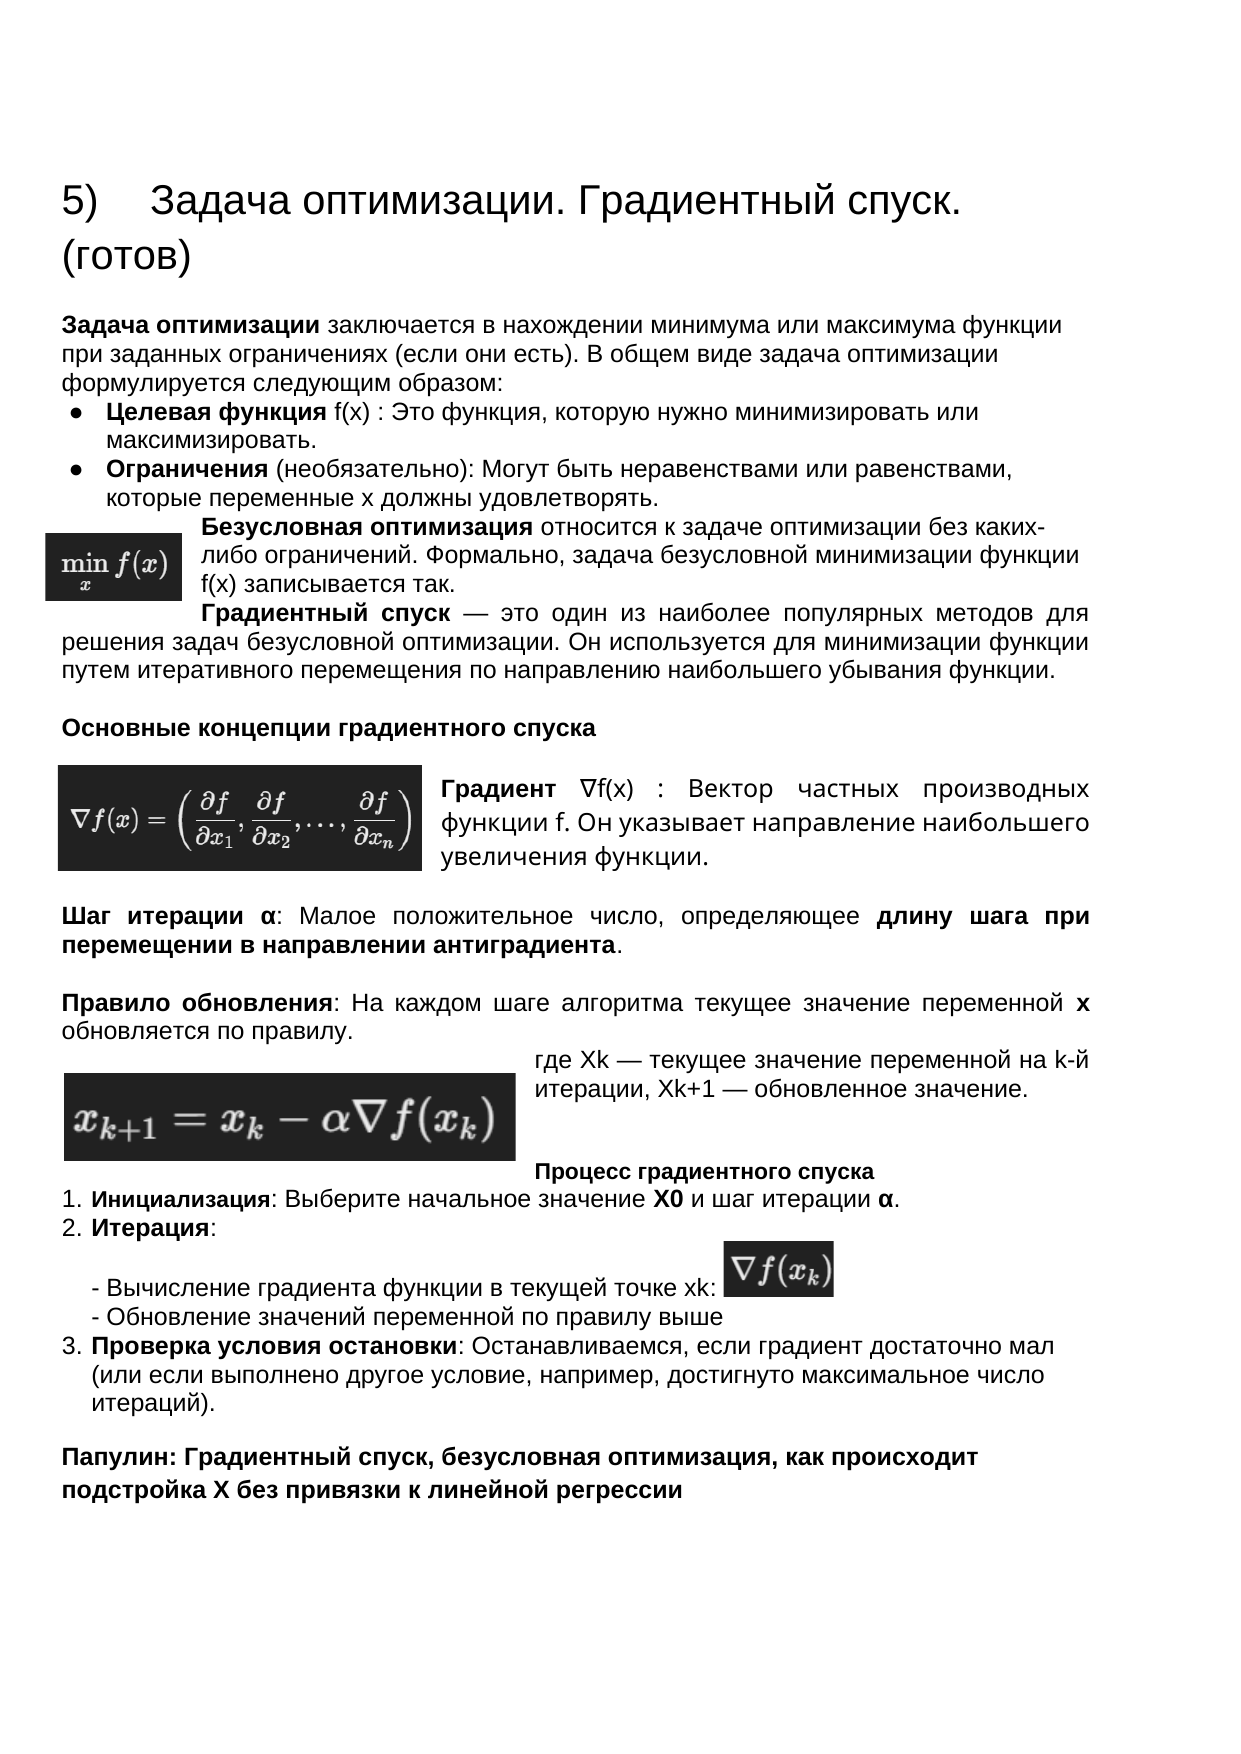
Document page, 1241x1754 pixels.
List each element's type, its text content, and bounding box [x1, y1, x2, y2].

text Правило обновления: На каждом шаге алгоритма текущее значение переменной x обновляется по правилу. [61, 988, 1090, 1045]
text Безусловная оптимизация относится к задаче оптимизации без каких-либо ограничений. Формально, задача безусловной минимизации функции f(x) записывается так. [61, 512, 1090, 598]
picture [57, 765, 422, 871]
list Проверка условия остановки: Останавливаемся, если градиент достаточно мал (или если выполнено другое условие, например, достигнуто максимальное число итераций). [62, 1331, 1090, 1417]
text Основные концепции градиентного спуска [61, 713, 1090, 742]
list Целевая функция f(x) : Это функция, которую нужно минимизировать или максимизировать. [68, 396, 1090, 454]
text Шаг итерации α: Малое положительное число, определяющее длину шага при перемещении в направлении антиградиента. [61, 901, 1090, 959]
text Градиентный спуск — это один из наиболее популярных методов для решения задач безусловной оптимизации. Он используется для минимизации функции путем итеративного перемещения по направлению наибольшего убывания функции. [61, 598, 1090, 684]
list Итерация: [62, 1213, 1090, 1242]
list Ограничения (необязательно): Могут быть неравенствами или равенствами, которые переменные x должны удовлетворять. [68, 454, 1090, 512]
picture [64, 1073, 516, 1161]
text Папулин: Градиентный спуск, безусловная оптимизация, как происходит подстройка X без привязки к линейной регрессии [61, 1442, 1090, 1504]
text Задача оптимизации заключается в нахождении минимума или максимума функции при заданных ограничениях (если они есть). В общем виде задача оптимизации формулируется следующим образом: [61, 310, 1090, 396]
text - Обновление значений переменной по правилу выше [91, 1302, 1090, 1331]
text Процесс градиентного спуска [61, 1158, 1090, 1184]
picture [45, 533, 182, 601]
list Инициализация: Выберите начальное значение X0 и шаг итерации α. [62, 1184, 1090, 1213]
text - Вычисление градиента функции в текущей точке xk​: [91, 1242, 1090, 1302]
subtitle 5) Задача оптимизации. Градиентный спуск.(готов) [61, 175, 1090, 278]
picture [723, 1241, 834, 1297]
text где Xk — текущее значение переменной на k-й итерации, Xk+1​ — обновленное значение. [61, 1045, 1090, 1103]
